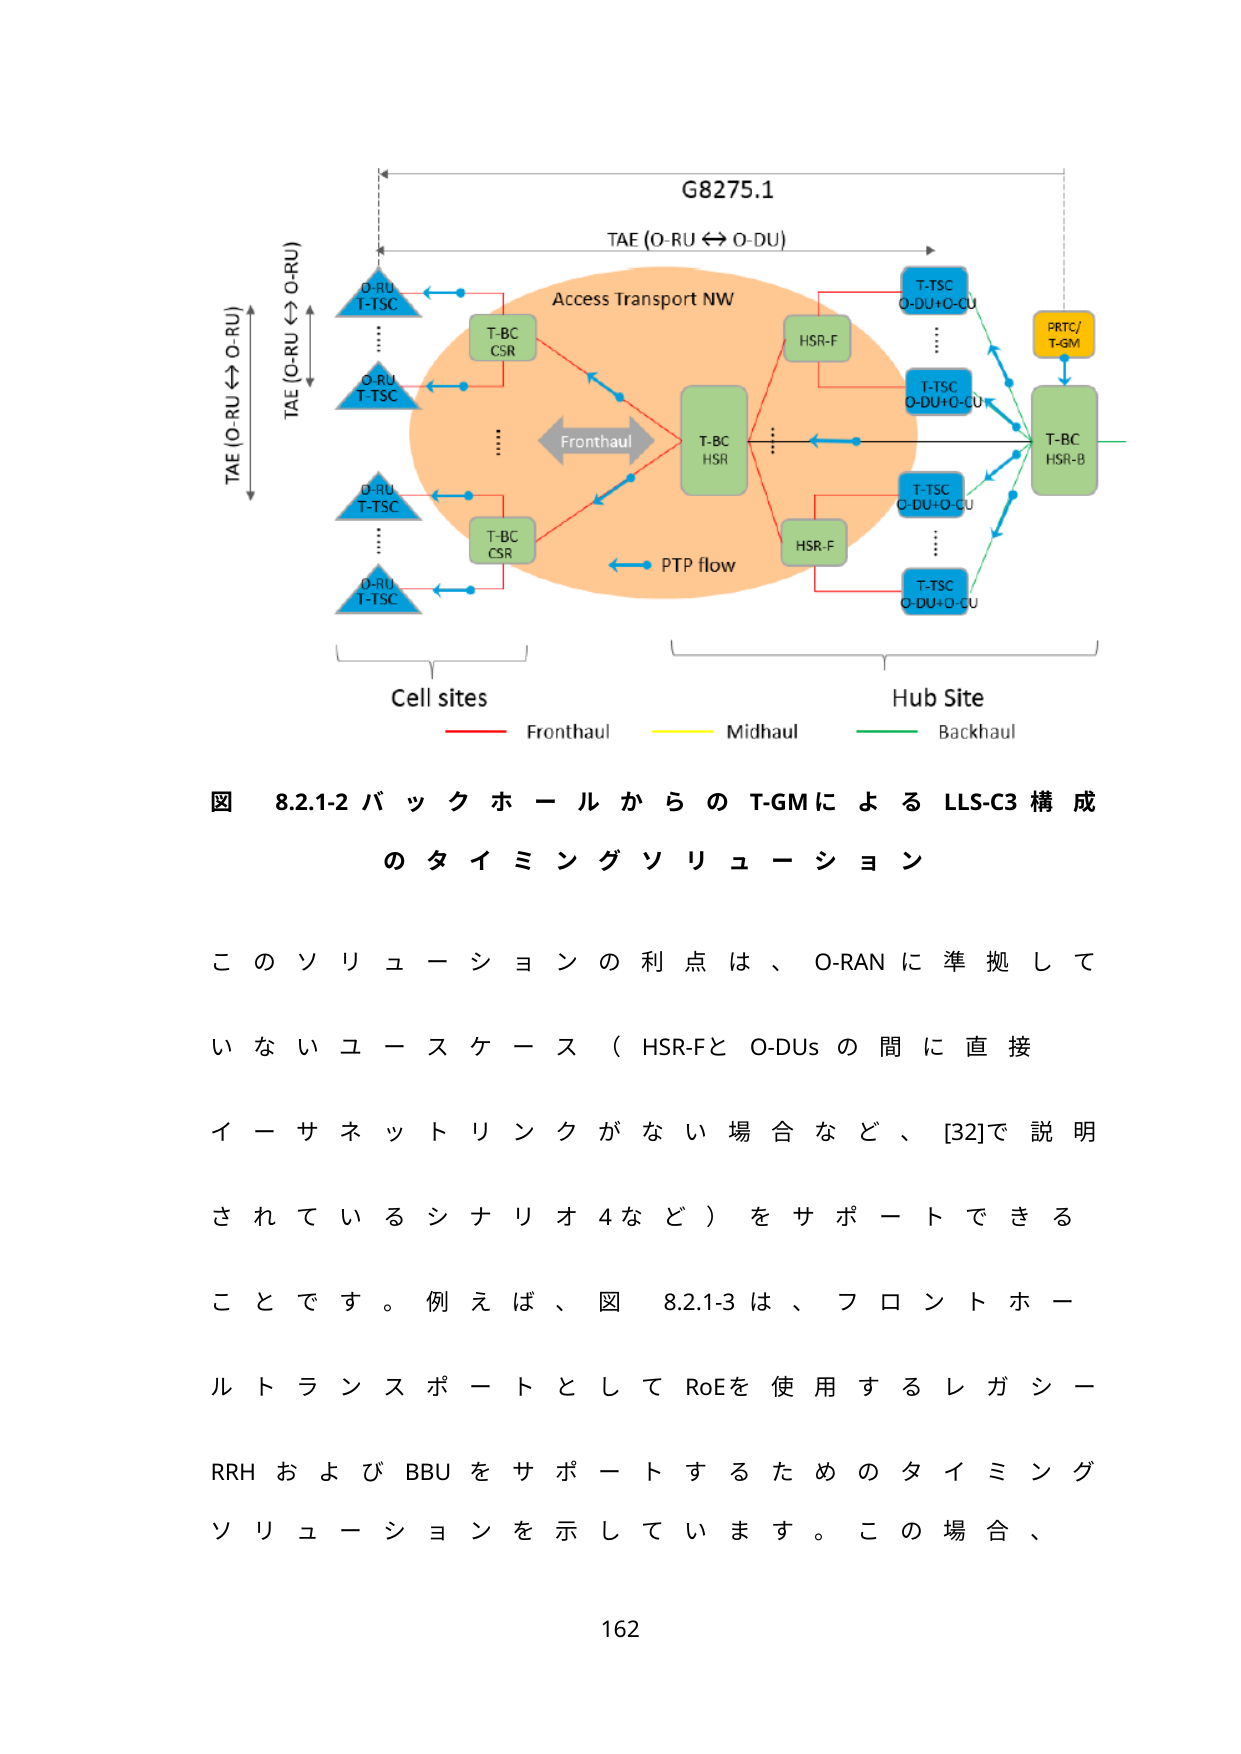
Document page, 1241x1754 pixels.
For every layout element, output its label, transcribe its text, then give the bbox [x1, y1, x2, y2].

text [192, 927, 1116, 1546]
picture [210, 162, 1142, 754]
text 図 8.2.1-2 バックホールからのT-GMによるLLS-C3構成のタイミングソリューション [192, 767, 1116, 876]
